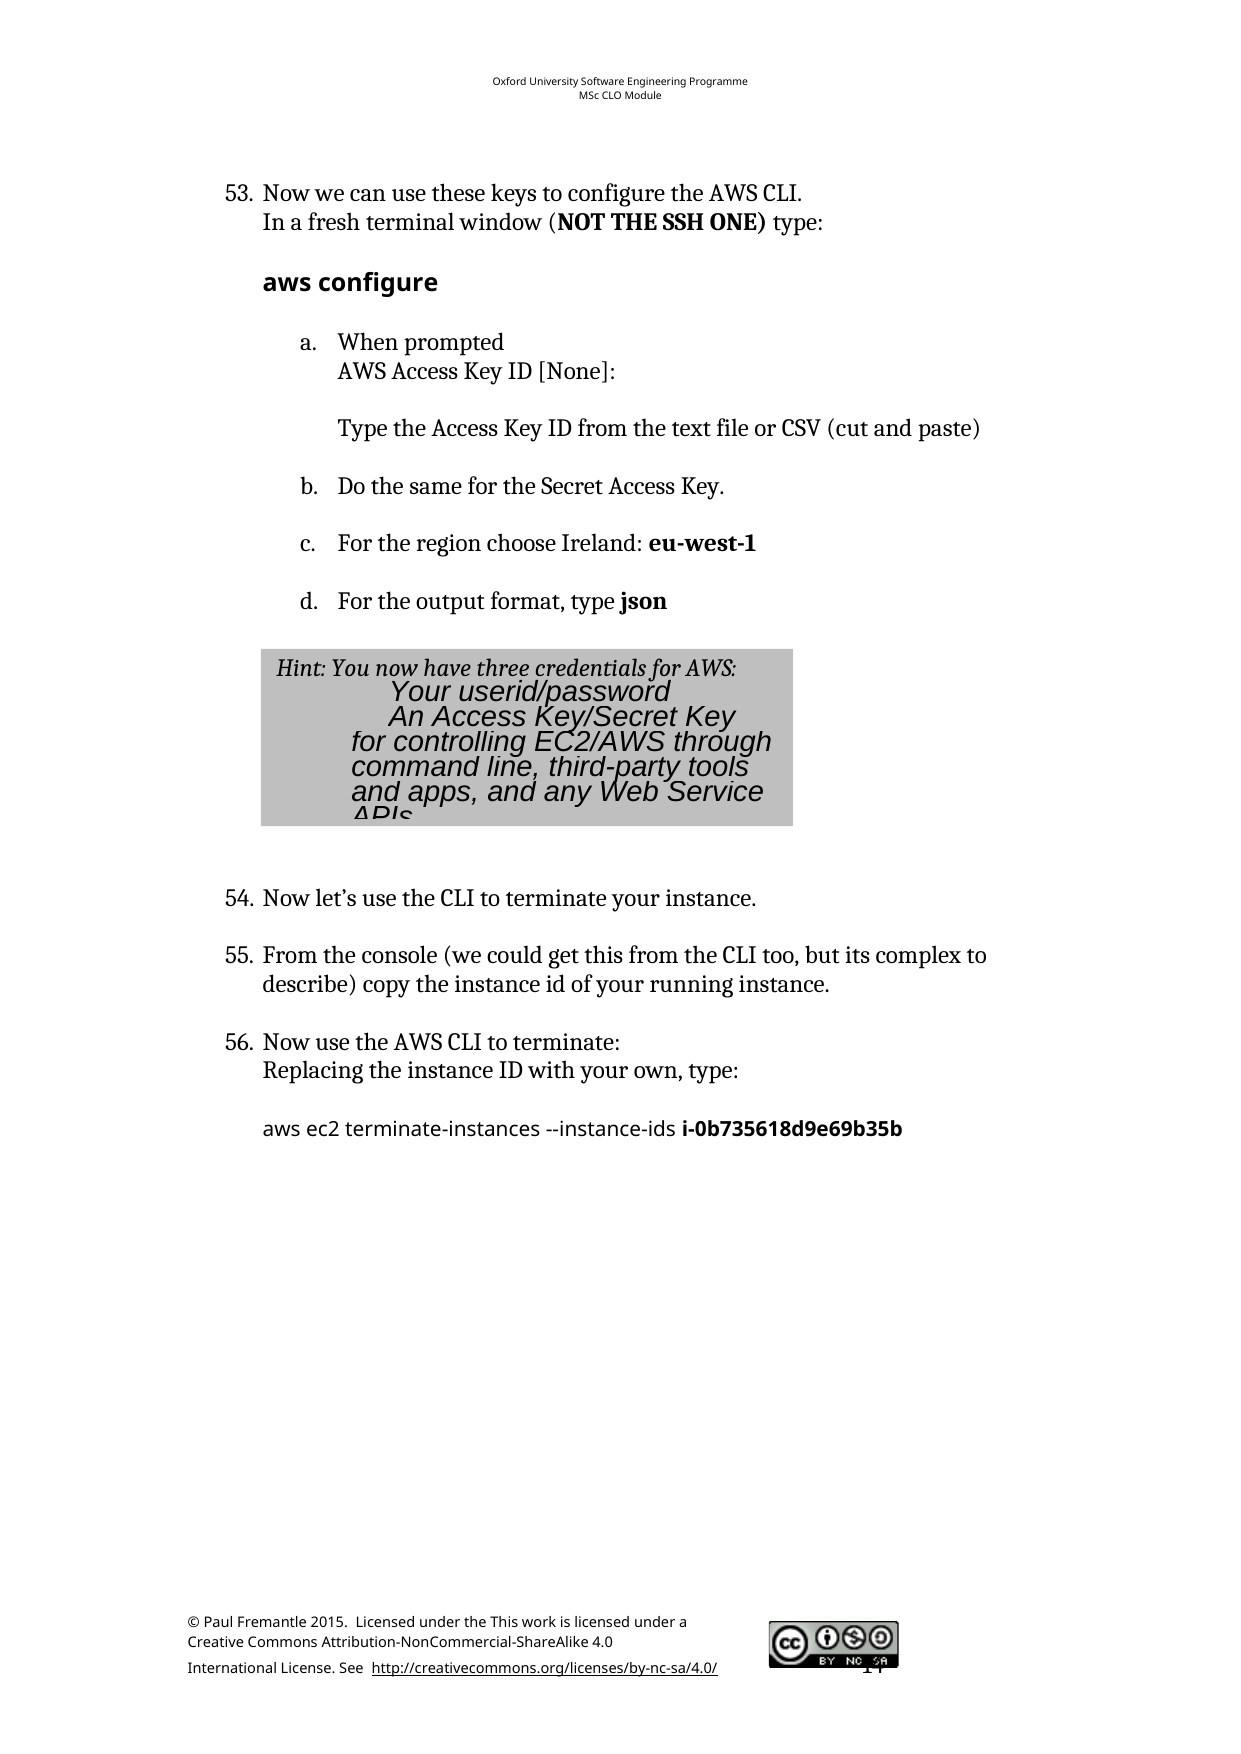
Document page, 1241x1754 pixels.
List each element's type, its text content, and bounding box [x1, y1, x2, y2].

list Do the same for the Secret Access Key. [300, 472, 1053, 529]
list When prompted AWS Access Key ID [None]: Type the Access Key ID from the text file or CSV (cut and paste) [300, 328, 1053, 443]
list From the console (we could get this from the CLI too, but its complex to describe) copy the instance id of your running instance. [225, 941, 1053, 1027]
picture [768, 1621, 899, 1668]
list Now we can use these keys to configure the AWS CLI. In a fresh terminal window (NOT THE SSH ONE) type: aws configure [225, 179, 1053, 328]
list Now use the AWS CLI to terminate: Replacing the instance ID with your own, type: aws ec2 terminate-instances --instance-ids i-0b735618d9e69b35b [225, 1027, 1053, 1171]
list For the output format, type json [300, 587, 1053, 644]
list Now let’s use the CLI to terminate your instance. [225, 884, 1053, 941]
list For the region choose Ireland: eu-west-1 [300, 529, 1053, 587]
